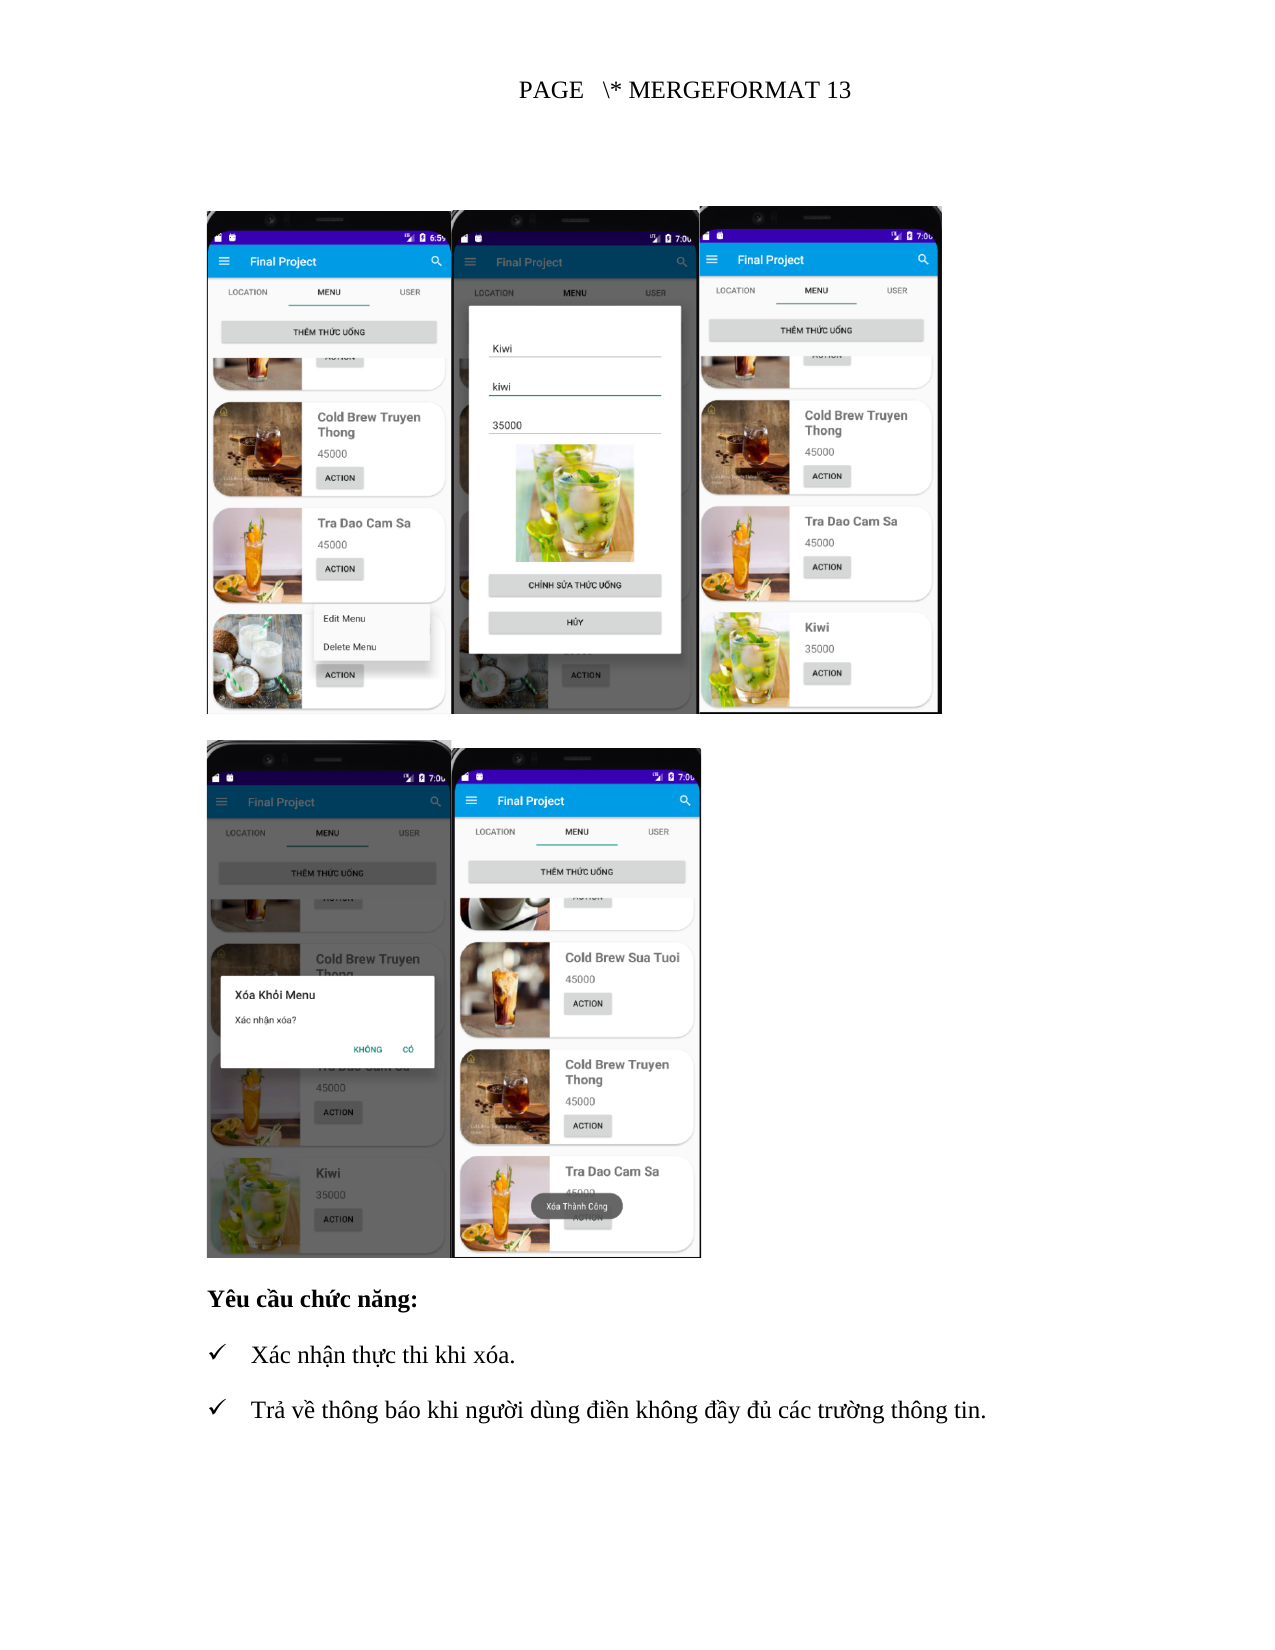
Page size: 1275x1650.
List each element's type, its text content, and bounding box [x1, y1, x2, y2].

text Yêu cầu chức năng: [207, 1284, 1157, 1313]
picture [294, 801, 306, 808]
picture [206, 740, 702, 1258]
list Xác nhận thực thi khi xóa. [207, 1340, 1157, 1368]
picture [206, 206, 942, 714]
list Trả về thông báo khi người dùng điền không đầy đủ các trường thông tin. [207, 1395, 1157, 1424]
